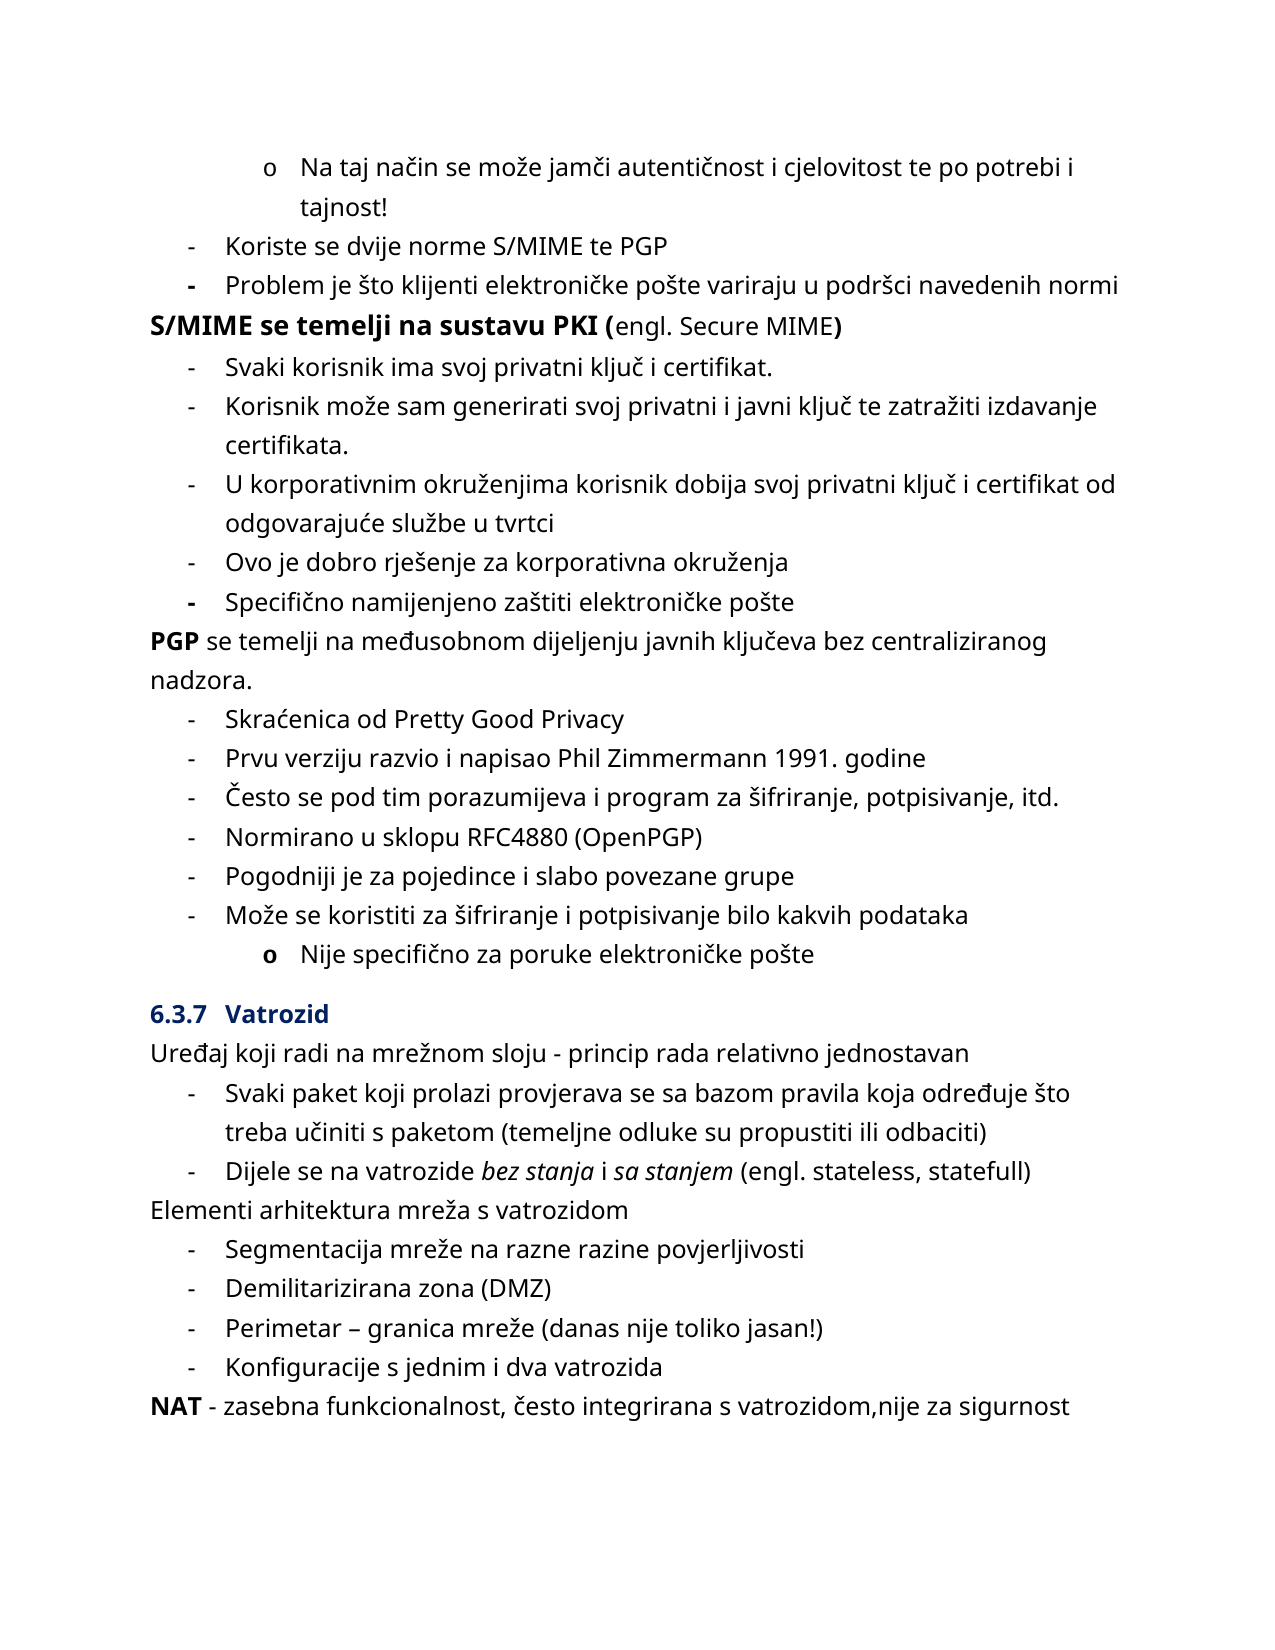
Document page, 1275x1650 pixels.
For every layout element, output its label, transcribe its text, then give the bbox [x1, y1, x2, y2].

list U korporativnim okruženjima korisnik dobija svoj privatni ključ i certifikat od odgovarajuće službe u tvrtci [187, 467, 1125, 540]
list Konfiguracije s jednim i dva vatrozida [187, 1349, 1125, 1383]
text S/MIME se temelji na sustavu PKI (engl. Secure MIME) [150, 307, 1125, 344]
list Segmentacija mreže na razne razine povjerljivosti [187, 1232, 1125, 1266]
list Ovo je dobro rješenje za korporativna okruženja [187, 545, 1125, 579]
list Pogodniji je za pojedince i slabo povezane grupe [187, 858, 1125, 892]
subtitle Vatrozid [150, 997, 1125, 1031]
list Specifično namijenjeno zaštiti elektroničke pošte [187, 584, 1125, 618]
list Perimetar – granica mreže (danas nije toliko jasan!) [187, 1310, 1125, 1344]
list Koriste se dvije norme S/MIME te PGP [187, 228, 1125, 263]
list Demilitarizirana zona (DMZ) [187, 1271, 1125, 1305]
list Nije specifično za poruke elektroničke pošte [262, 937, 1125, 971]
list Normirano u sklopu RFC4880 (OpenPGP) [187, 819, 1125, 853]
text Elementi arhitektura mreža s vatrozidom [150, 1193, 1125, 1227]
list Prvu verziju razvio i napisao Phil Zimmermann 1991. godine [187, 741, 1125, 775]
text PGP se temelji na međusobnom dijeljenju javnih ključeva bez centraliziranog nadzora. [150, 623, 1125, 697]
text Uređaj koji radi na mrežnom sloju - princip rada relativno jednostavan [150, 1036, 1125, 1070]
list Problem je što klijenti elektroničke pošte variraju u podršci navedenih normi [187, 268, 1125, 302]
list Svaki korisnik ima svoj privatni ključ i certifikat. [187, 349, 1125, 383]
list Korisnik može sam generirati svoj privatni i javni ključ te zatražiti izdavanje certifikata. [187, 388, 1125, 462]
list Na taj način se može jamči autentičnost i cjelovitost te po potrebi i tajnost! [262, 150, 1125, 223]
list Dijele se na vatrozide bez stanja i sa stanjem (engl. stateless, statefull) [187, 1154, 1125, 1188]
text NAT - zasebna funkcionalnost, često integrirana s vatrozidom,nije za sigurnost [150, 1389, 1125, 1423]
list Često se pod tim porazumijeva i program za šifriranje, potpisivanje, itd. [187, 780, 1125, 814]
list Može se koristiti za šifriranje i potpisivanje bilo kakvih podataka [187, 898, 1125, 932]
list Svaki paket koji prolazi provjerava se sa bazom pravila koja određuje što treba učiniti s paketom (temeljne odluke su propustiti ili odbaciti) [187, 1075, 1125, 1148]
list Skraćenica od Pretty Good Privacy [187, 702, 1125, 736]
